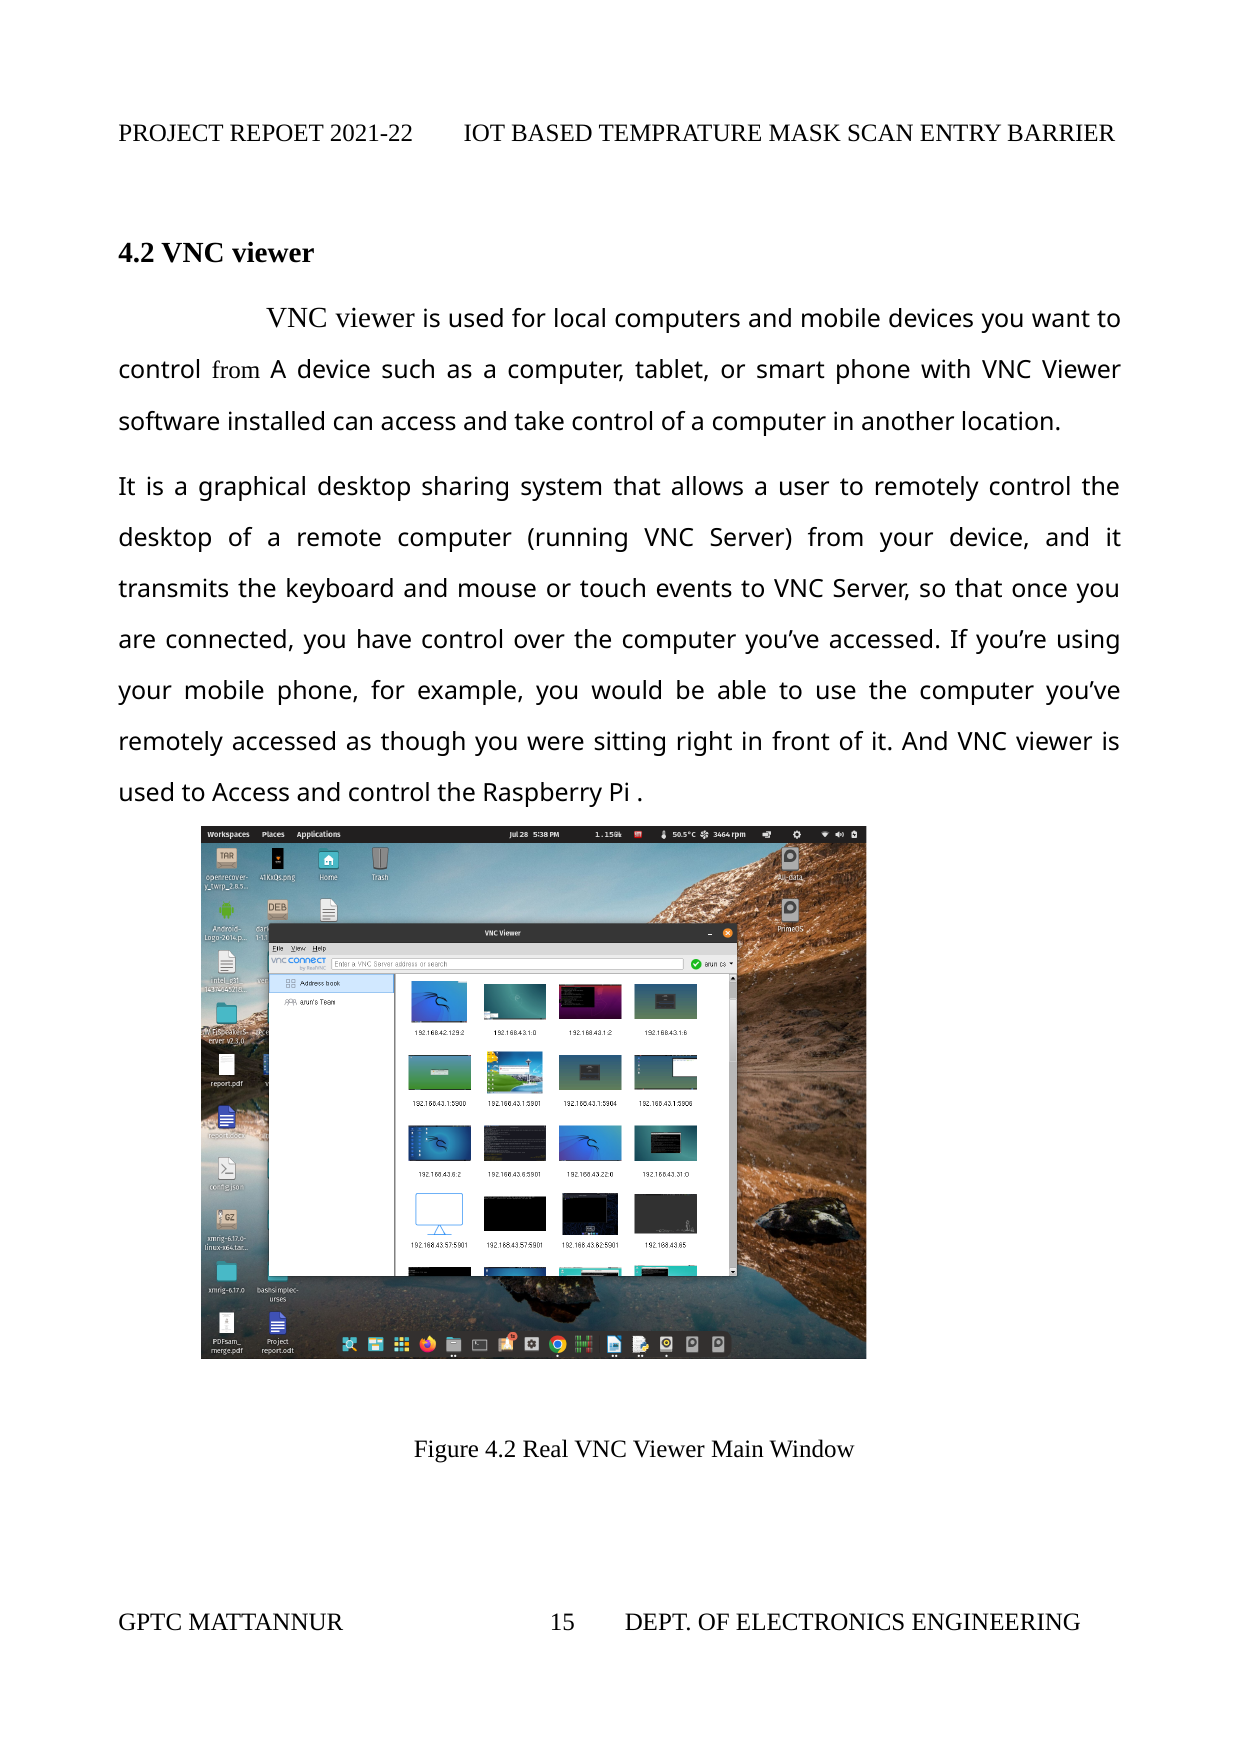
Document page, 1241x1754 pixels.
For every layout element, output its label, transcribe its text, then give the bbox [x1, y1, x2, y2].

text VNC viewer is used for local computers and mobile devices you want to control from A device such as a computer, tablet, or smart phone with VNC Viewer software installed can access and take control of a computer in another location. [118, 301, 1122, 437]
text It is a graphical desktop sharing system that allows a user to remotely control the desktop of a remote computer (running VNC Server) from your device, and it transmits the keyboard and mouse or touch events to VNC Server, so that once you are connected, you have control over the computer you’ve accessed. If you’re using your mobile phone, for example, you would be able to use the computer you’ve remotely accessed as though you were sitting right in front of it. And VNC viewer is used to Access and control the Raspberry Pi . [118, 469, 1122, 809]
text 4.2 VNC viewer [118, 236, 1122, 269]
text Figure 4.2 Real VNC Viewer Main Window [118, 1434, 1122, 1463]
picture [201, 826, 867, 1359]
